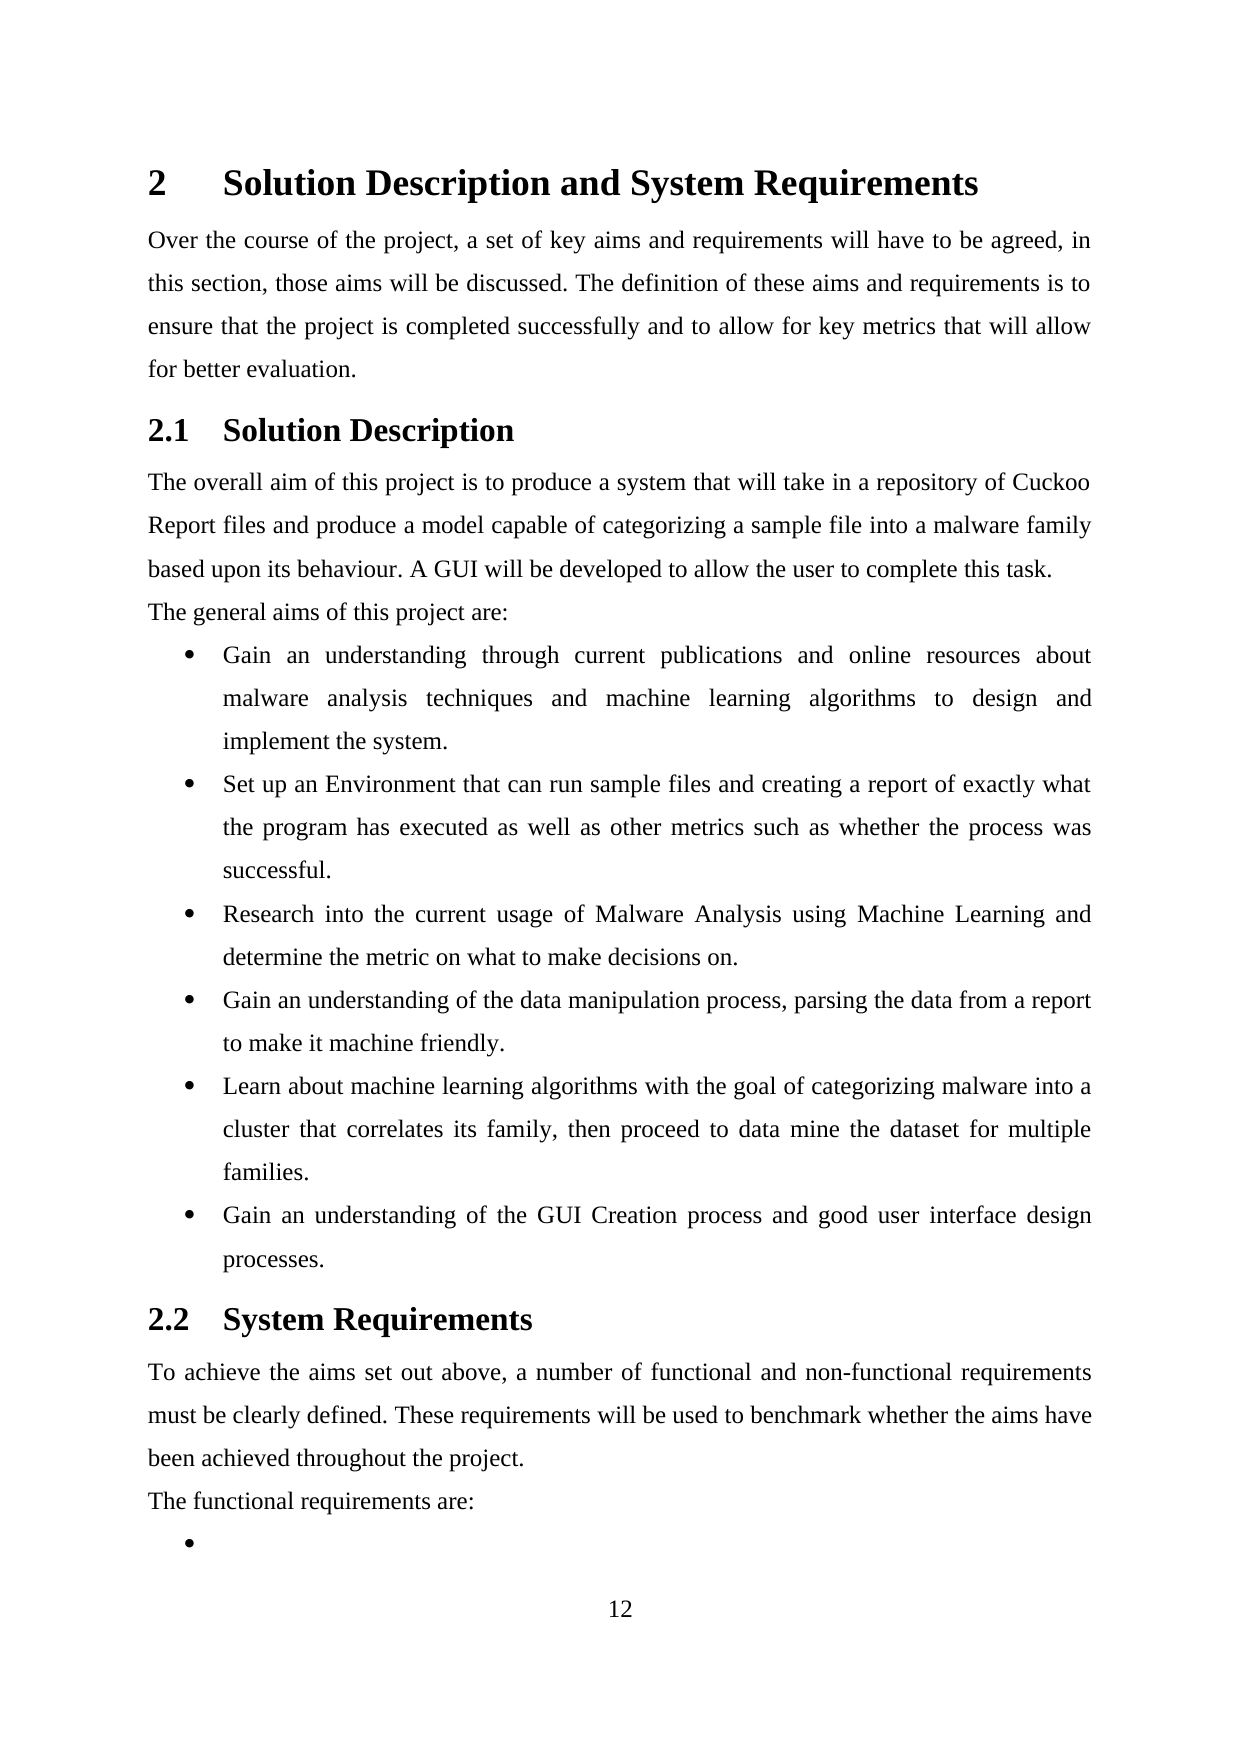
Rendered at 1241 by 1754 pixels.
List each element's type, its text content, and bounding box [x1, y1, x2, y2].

text The overall aim of this project is to produce a system that will take in a repository of Cuckoo Report files and produce a model capable of categorizing a sample file into a malware family based upon its behaviour. A GUI will be developed to allow the user to complete this task. [148, 467, 1092, 582]
subtitle System Requirements [148, 1299, 1092, 1338]
list Gain an understanding through current publications and online resources about malware analysis techniques and machine learning algorithms to design and implement the system. [185, 640, 1092, 755]
text Over the course of the project, a set of key aims and requirements will have to be agreed, in this section, those aims will be discussed. The definition of these aims and requirements is to ensure that the project is completed successfully and to allow for key metrics that will allow for better evaluation. [148, 225, 1092, 383]
text To achieve the aims set out above, a number of functional and non-functional requirements must be clearly defined. These requirements will be used to benchmark whether the aims have been achieved throughout the project. [148, 1357, 1092, 1472]
text The general aims of this project are: [148, 597, 1092, 626]
list Learn about machine learning algorithms with the goal of categorizing malware into a cluster that correlates its family, then proceed to data mine the dataset for multiple families. [185, 1071, 1092, 1186]
subtitle Solution Description and System Requirements [148, 160, 1092, 203]
list Gain an understanding of the data manipulation process, parsing the data from a report to make it machine friendly. [185, 985, 1092, 1057]
list Gain an understanding of the GUI Creation process and good user interface design processes. [185, 1201, 1092, 1272]
text The functional requirements are: [148, 1486, 1092, 1515]
list Set up an Environment that can run sample files and creating a report of exactly what the program has executed as well as other metrics such as whether the process was successful. [185, 769, 1092, 884]
subtitle Solution Description [148, 410, 1092, 448]
list Research into the current usage of Malware Analysis using Machine Learning and determine the metric on what to make decisions on. [185, 899, 1092, 971]
